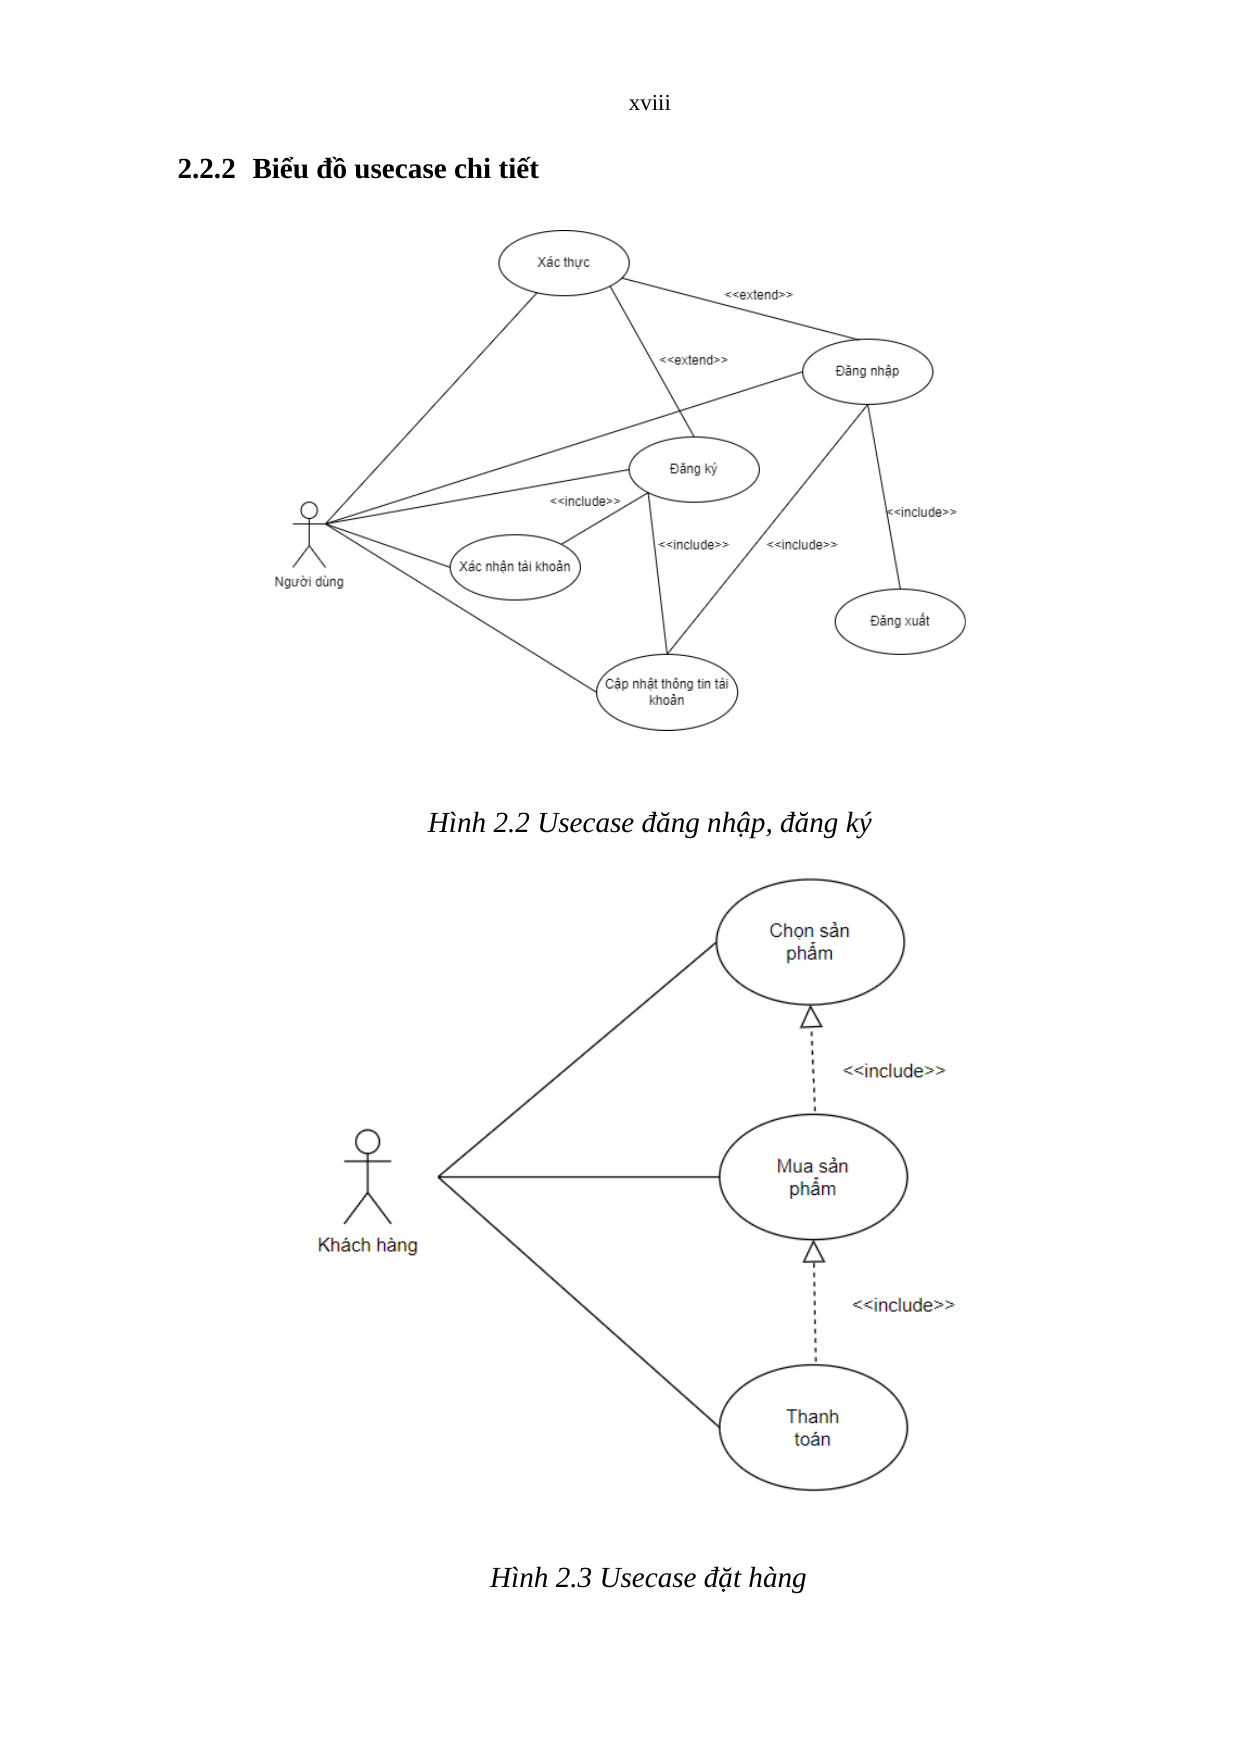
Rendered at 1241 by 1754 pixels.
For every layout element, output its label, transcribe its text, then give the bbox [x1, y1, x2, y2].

list Biểu đồ usecase chi tiết [177, 151, 1122, 184]
picture [274, 230, 966, 731]
text Hình 2.3 Usecase đặt hàng [177, 1560, 1122, 1593]
picture [289, 847, 1011, 1551]
